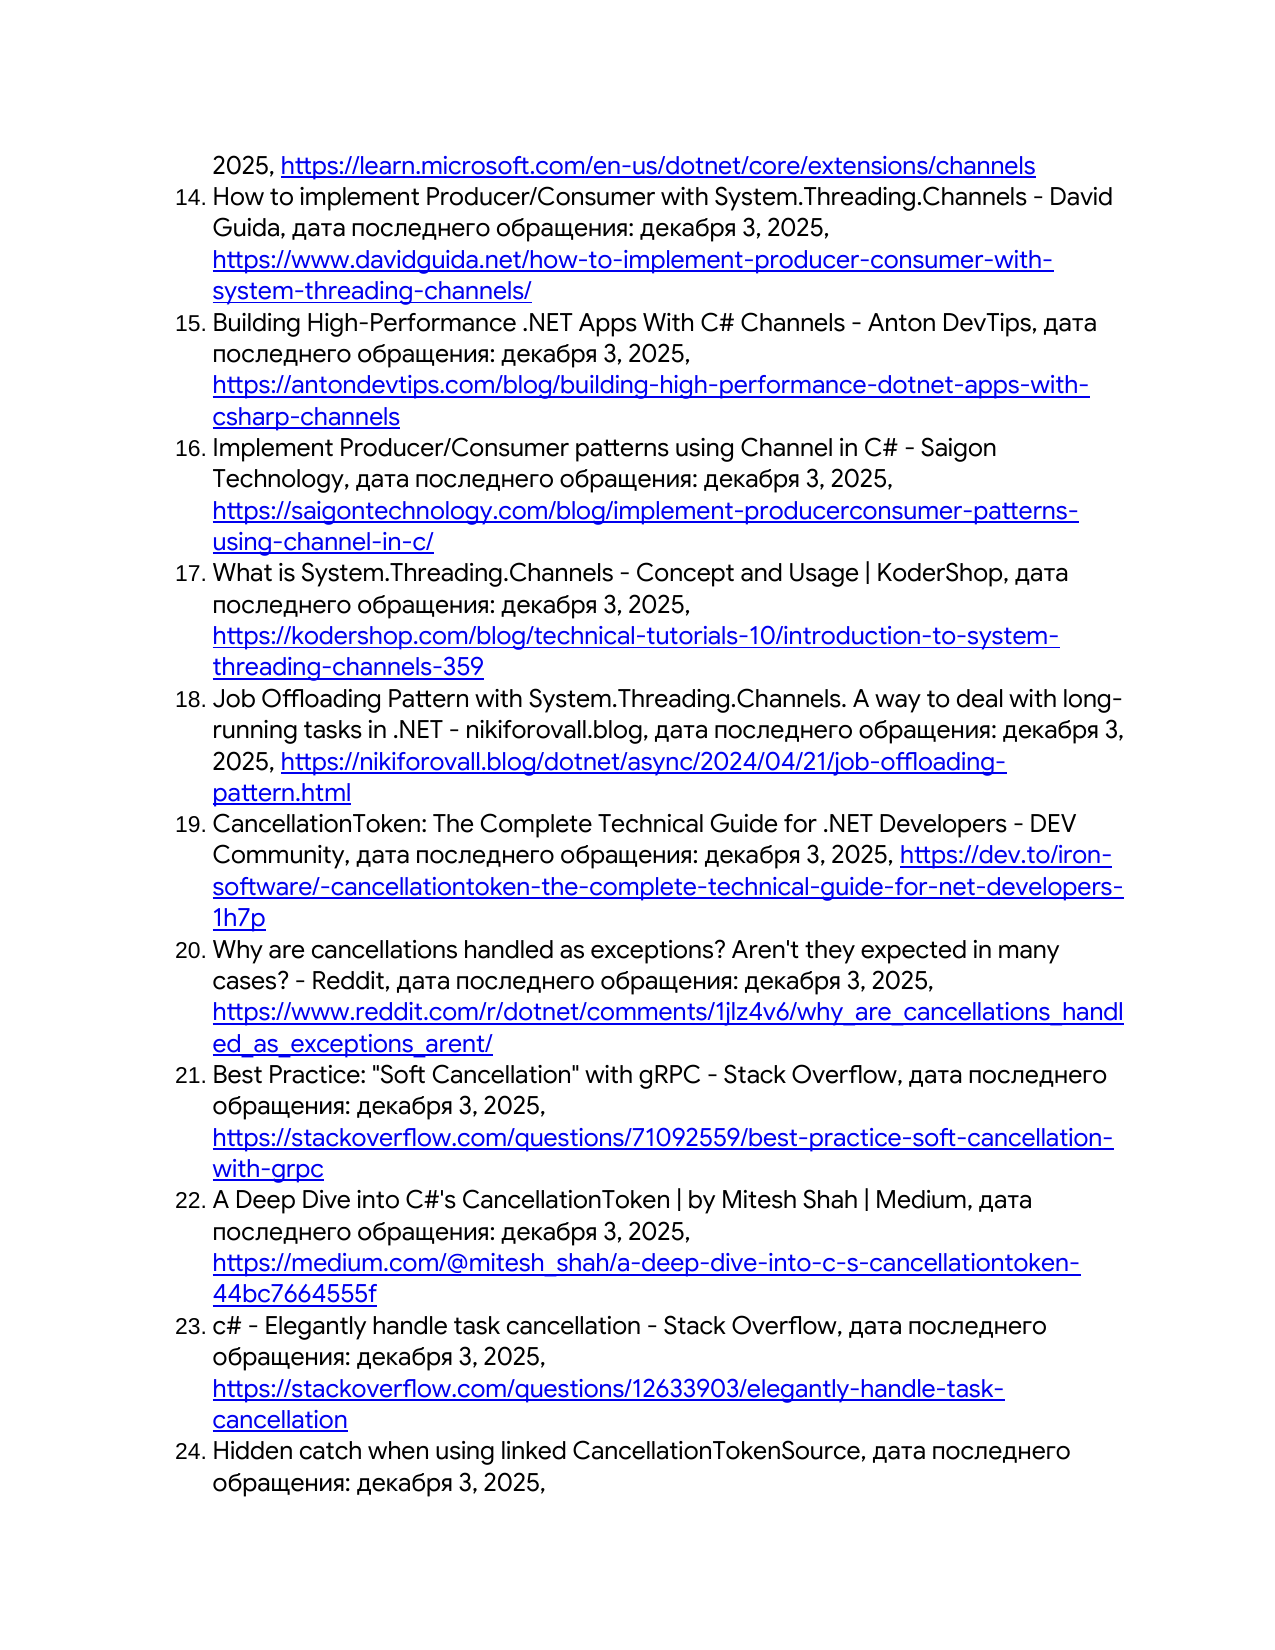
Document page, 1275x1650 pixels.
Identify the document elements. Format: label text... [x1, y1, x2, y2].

list Why are cancellations handled as exceptions? Aren't they expected in many cases? - Reddit, дата последнего обращения: декабря 3, 2025, https://www.reddit.com/r/dotnet/comments/1jlz4v6/why_are_cancellations_handled_as_exceptions_arent/ [175, 934, 1125, 1059]
list What is System.Threading.Channels - Concept and Usage | KoderShop, дата последнего обращения: декабря 3, 2025, https://kodershop.com/blog/technical-tutorials-10/introduction-to-system-threading-channels-359 [175, 558, 1125, 683]
list CancellationToken: The Complete Technical Guide for .NET Developers - DEV Community, дата последнего обращения: декабря 3, 2025, https://dev.to/iron-software/-cancellationtoken-the-complete-technical-guide-for-net-developers-1h7p [175, 808, 1125, 934]
list Best Practice: "Soft Cancellation" with gRPC - Stack Overflow, дата последнего обращения: декабря 3, 2025, https://stackoverflow.com/questions/71092559/best-practice-soft-cancellation-with-grpc [175, 1059, 1125, 1185]
list Building High-Performance .NET Apps With C# Channels - Anton DevTips, дата последнего обращения: декабря 3, 2025, https://antondevtips.com/blog/building-high-performance-dotnet-apps-with-csharp-channels [175, 307, 1125, 432]
list c# - Elegantly handle task cancellation - Stack Overflow, дата последнего обращения: декабря 3, 2025, https://stackoverflow.com/questions/12633903/elegantly-handle-task-cancellation [175, 1310, 1125, 1436]
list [175, 1436, 1125, 1498]
list Implement Producer/Consumer patterns using Channel in C# - Saigon Technology, дата последнего обращения: декабря 3, 2025, https://saigontechnology.com/blog/implement-producerconsumer-patterns-using-channel-in-c/ [175, 432, 1125, 558]
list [175, 150, 1125, 181]
list How to implement Producer/Consumer with System.Threading.Channels - David Guida, дата последнего обращения: декабря 3, 2025, https://www.davidguida.net/how-to-implement-producer-consumer-with-system-threading-channels/ [175, 181, 1125, 307]
list A Deep Dive into C#'s CancellationToken | by Mitesh Shah | Medium, дата последнего обращения: декабря 3, 2025, https://medium.com/@mitesh_shah/a-deep-dive-into-c-s-cancellationtoken-44bc7664555f [175, 1185, 1125, 1310]
list Job Offloading Pattern with System.Threading.Channels. A way to deal with long-running tasks in .NET - nikiforovall.blog, дата последнего обращения: декабря 3, 2025, https://nikiforovall.blog/dotnet/async/2024/04/21/job-offloading-pattern.html [175, 683, 1125, 808]
